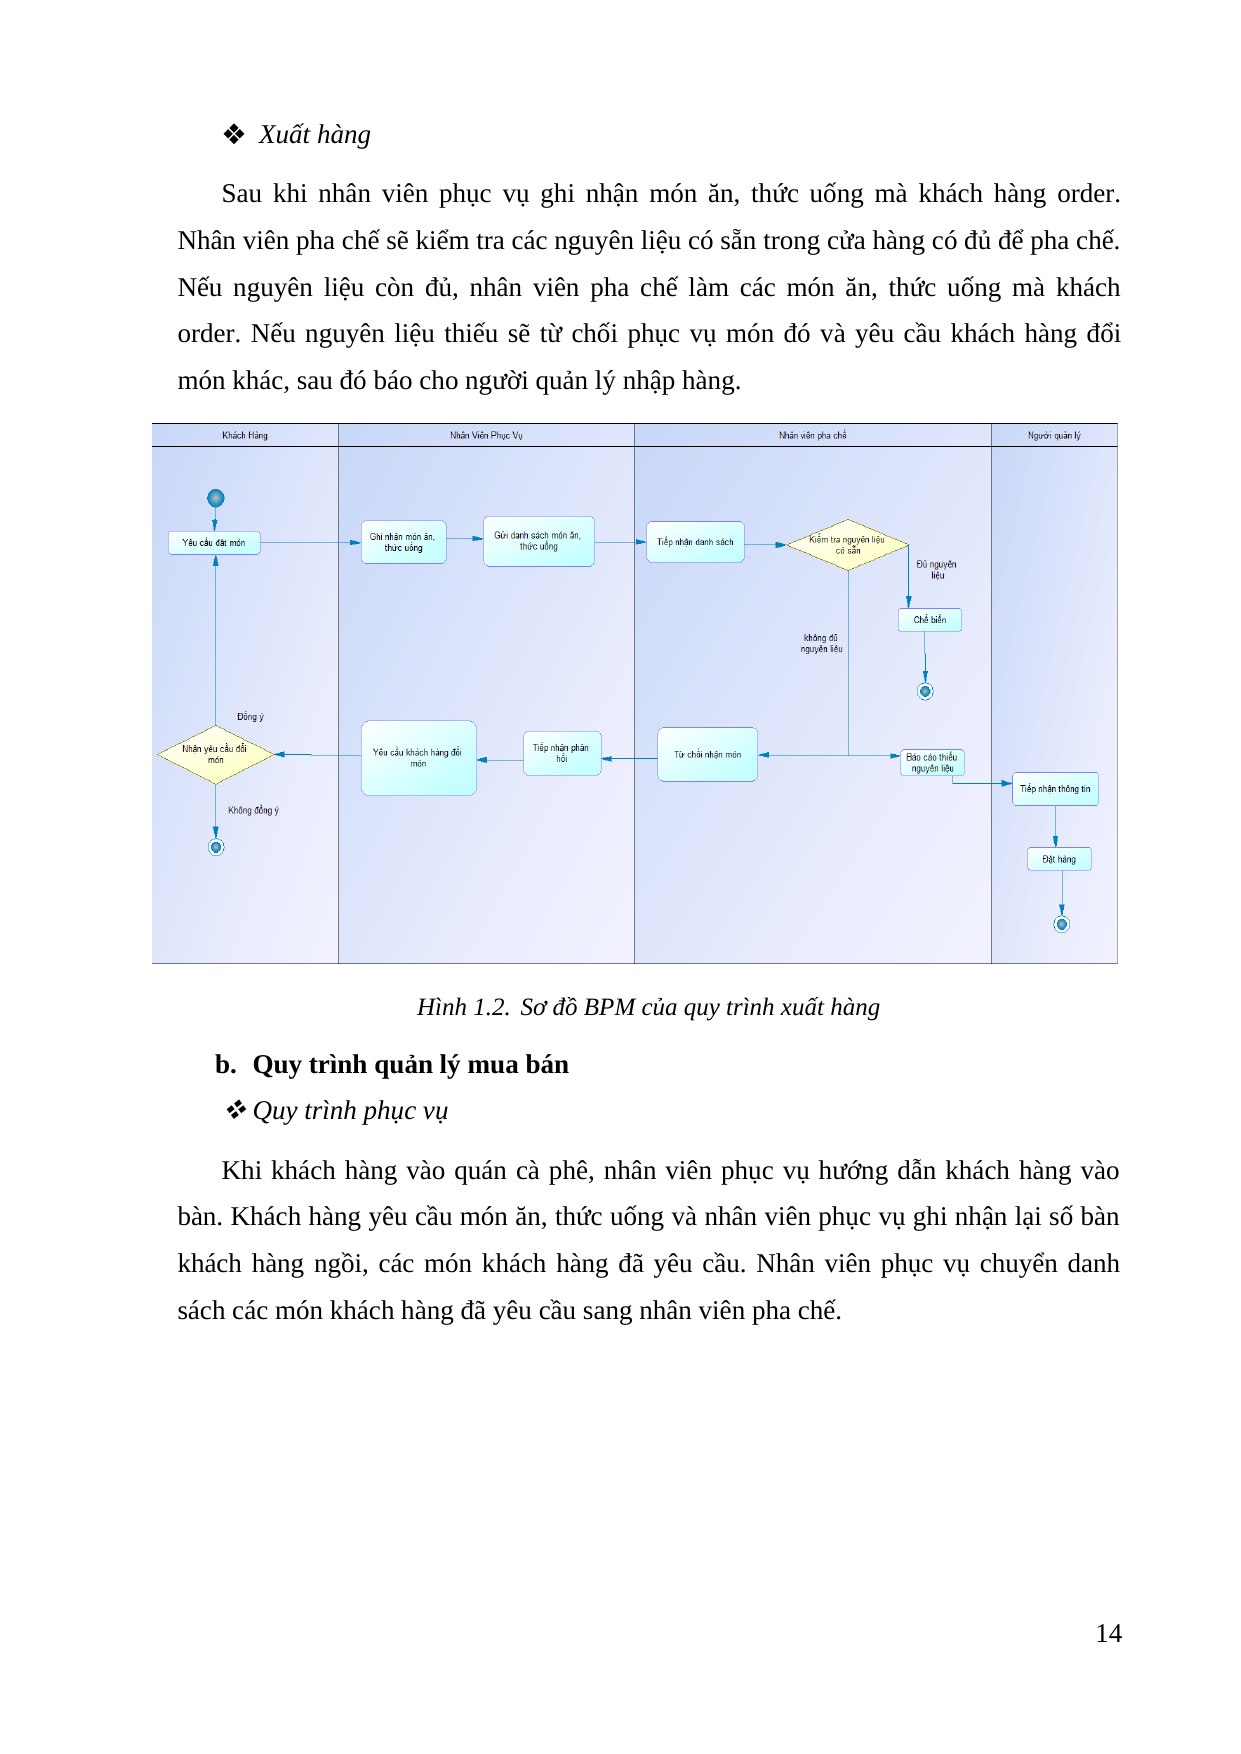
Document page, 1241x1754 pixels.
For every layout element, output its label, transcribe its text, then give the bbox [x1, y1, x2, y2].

list Quy trình quản lý mua bán [215, 1048, 1122, 1079]
text Sau khi nhân viên phục vụ ghi nhận món ăn, thức uống mà khách hàng order. Nhân viên pha chế sẽ kiểm tra các nguyên liệu có sẵn trong cửa hàng có đủ để pha chế. Nếu nguyên liệu còn đủ, nhân viên pha chế làm các món ăn, thức uống mà khách order. Nếu nguyên liệu thiếu sẽ từ chối phục vụ món đó và yêu cầu khách hàng đổi món khác, sau đó báo cho người quản lý nhập hàng. [177, 177, 1122, 395]
list Xuất hàng [177, 118, 1122, 149]
list Quy trình phục vụ [177, 1094, 1122, 1126]
picture [152, 423, 1118, 964]
text Khi khách hàng vào quán cà phê, nhân viên phục vụ hướng dẫn khách hàng vào bàn. Khách hàng yêu cầu món ăn, thức uống và nhân viên phục vụ ghi nhận lại số bàn khách hàng ngồi, các món khách hàng đã yêu cầu. Nhân viên phục vụ chuyển danh sách các món khách hàng đã yêu cầu sang nhân viên pha chế. [177, 1154, 1122, 1325]
subtitle Sơ đồ BPM của quy trình xuất hàng [177, 992, 1122, 1021]
